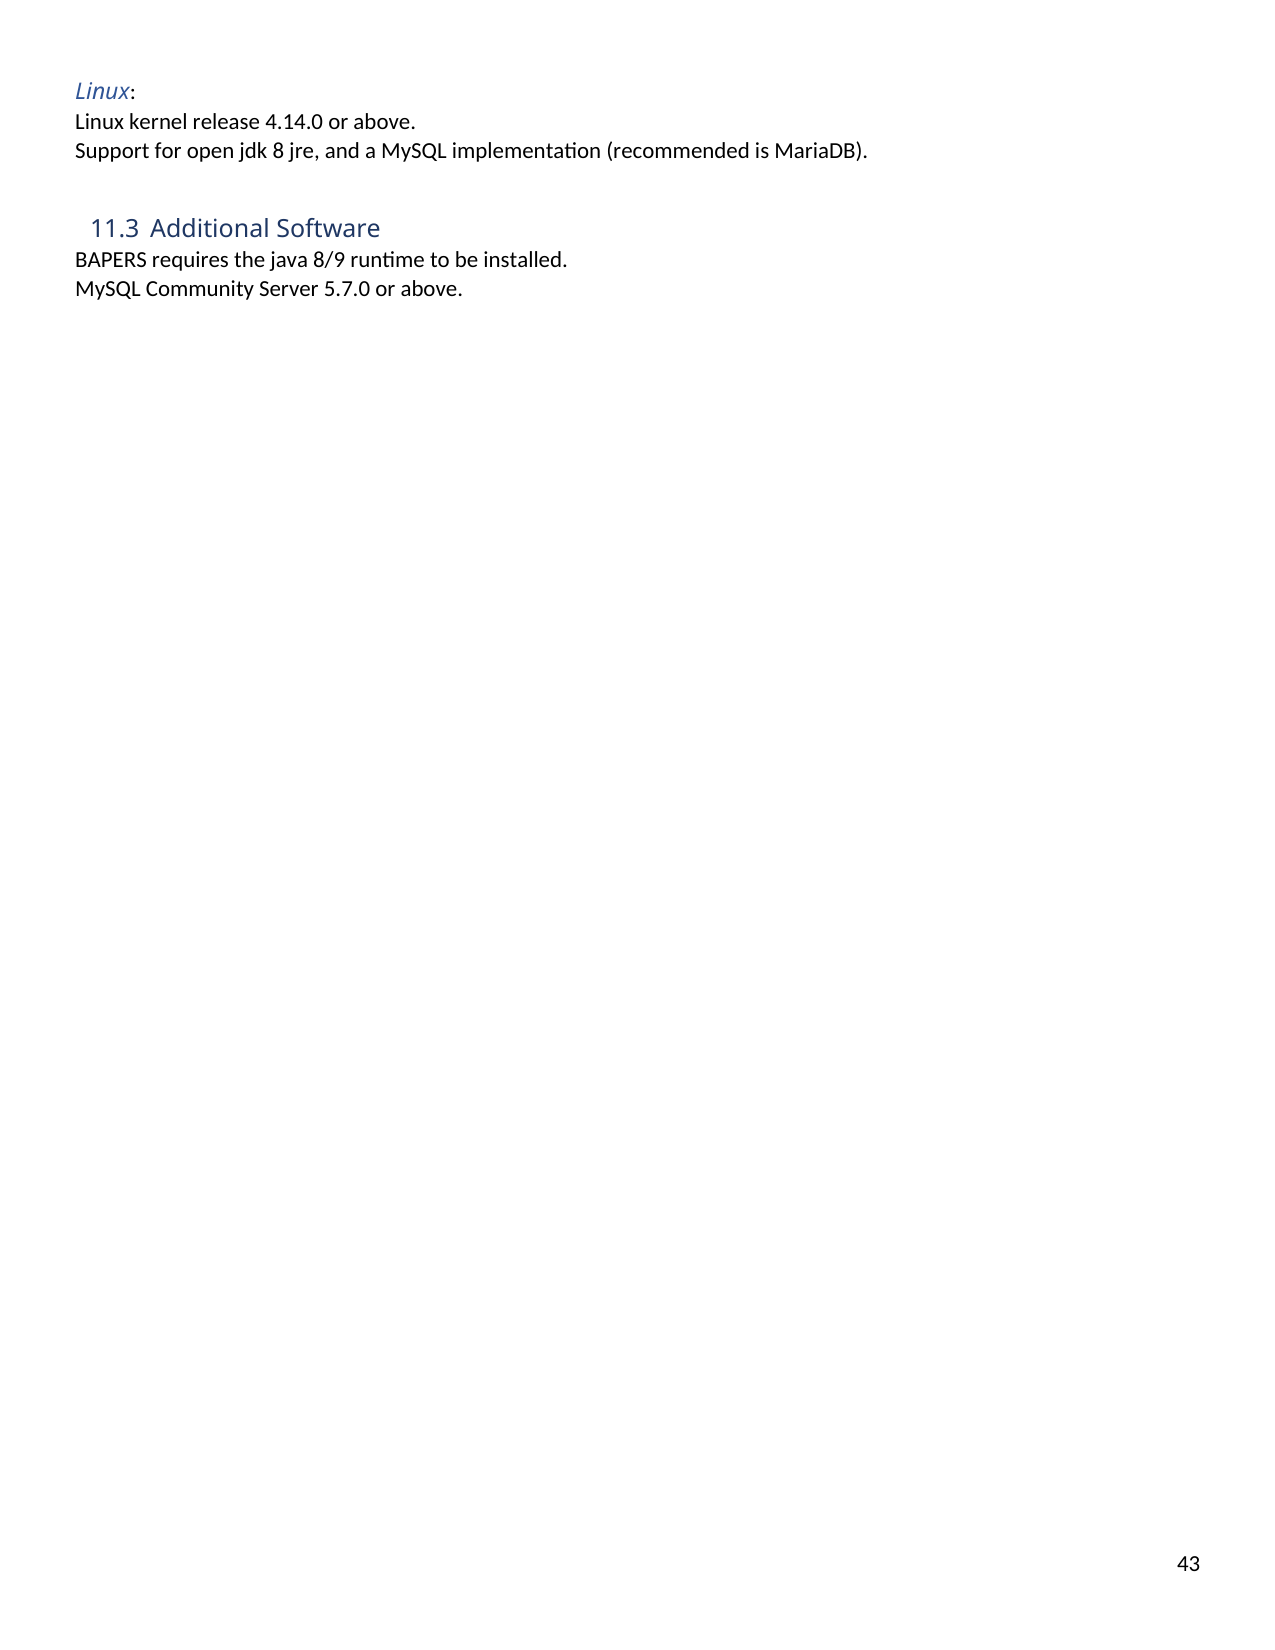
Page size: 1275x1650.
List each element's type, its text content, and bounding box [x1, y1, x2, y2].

text BAPERS requires the java 8/9 runtime to be installed. [75, 245, 1200, 273]
subtitle Additional Software [90, 210, 1200, 244]
text Linux: [75, 75, 1200, 106]
text MySQL Community Server 5.7.0 or above. [75, 274, 1200, 302]
text Linux kernel release 4.14.0 or above. [75, 107, 1200, 135]
text Support for open jdk 8 jre, and a MySQL implementation (recommended is MariaDB). [75, 136, 1200, 164]
